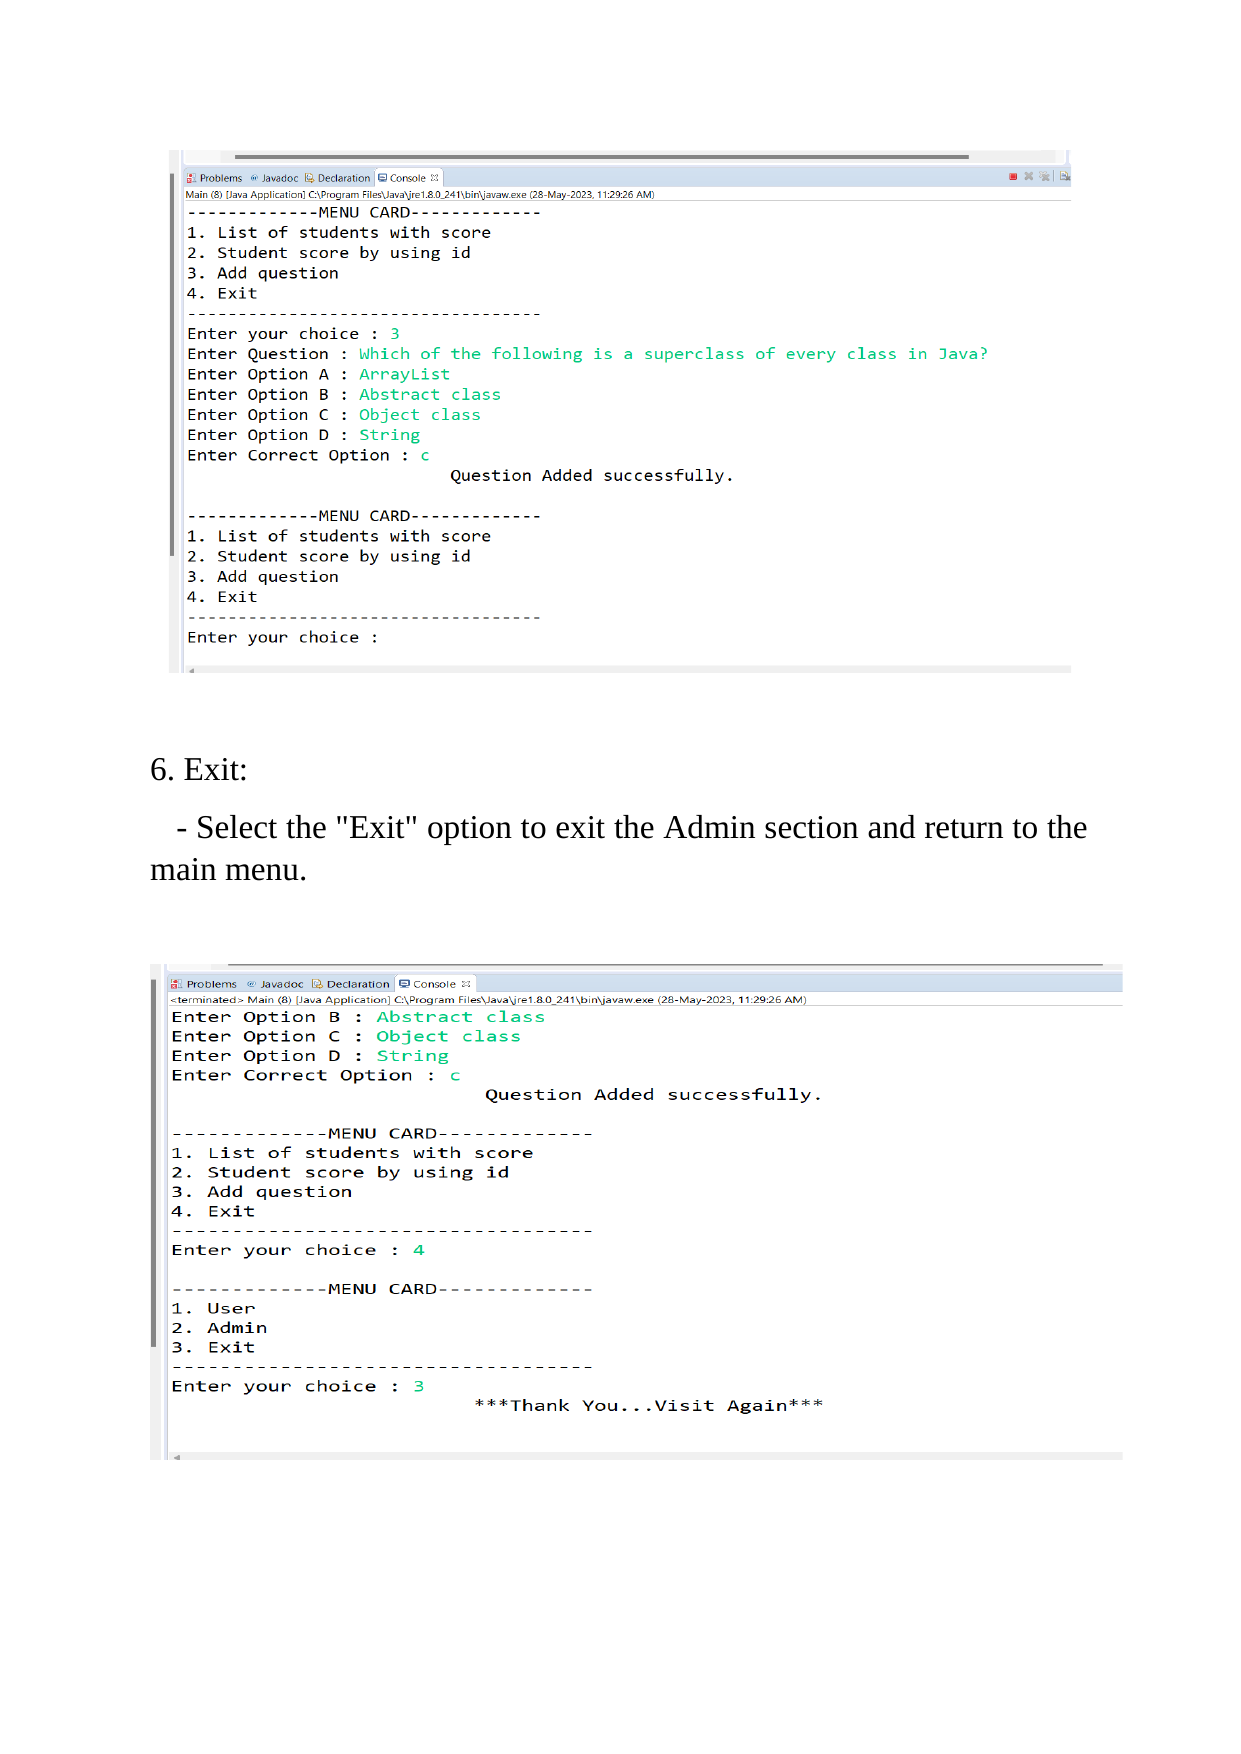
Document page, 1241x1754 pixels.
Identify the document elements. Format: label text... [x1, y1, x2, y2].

picture [150, 964, 1123, 1460]
picture [168, 150, 1072, 673]
text - Select the "Exit" option to exit the Admin section and return to the main menu. [150, 807, 1090, 887]
text 6. Exit: [150, 749, 1090, 788]
